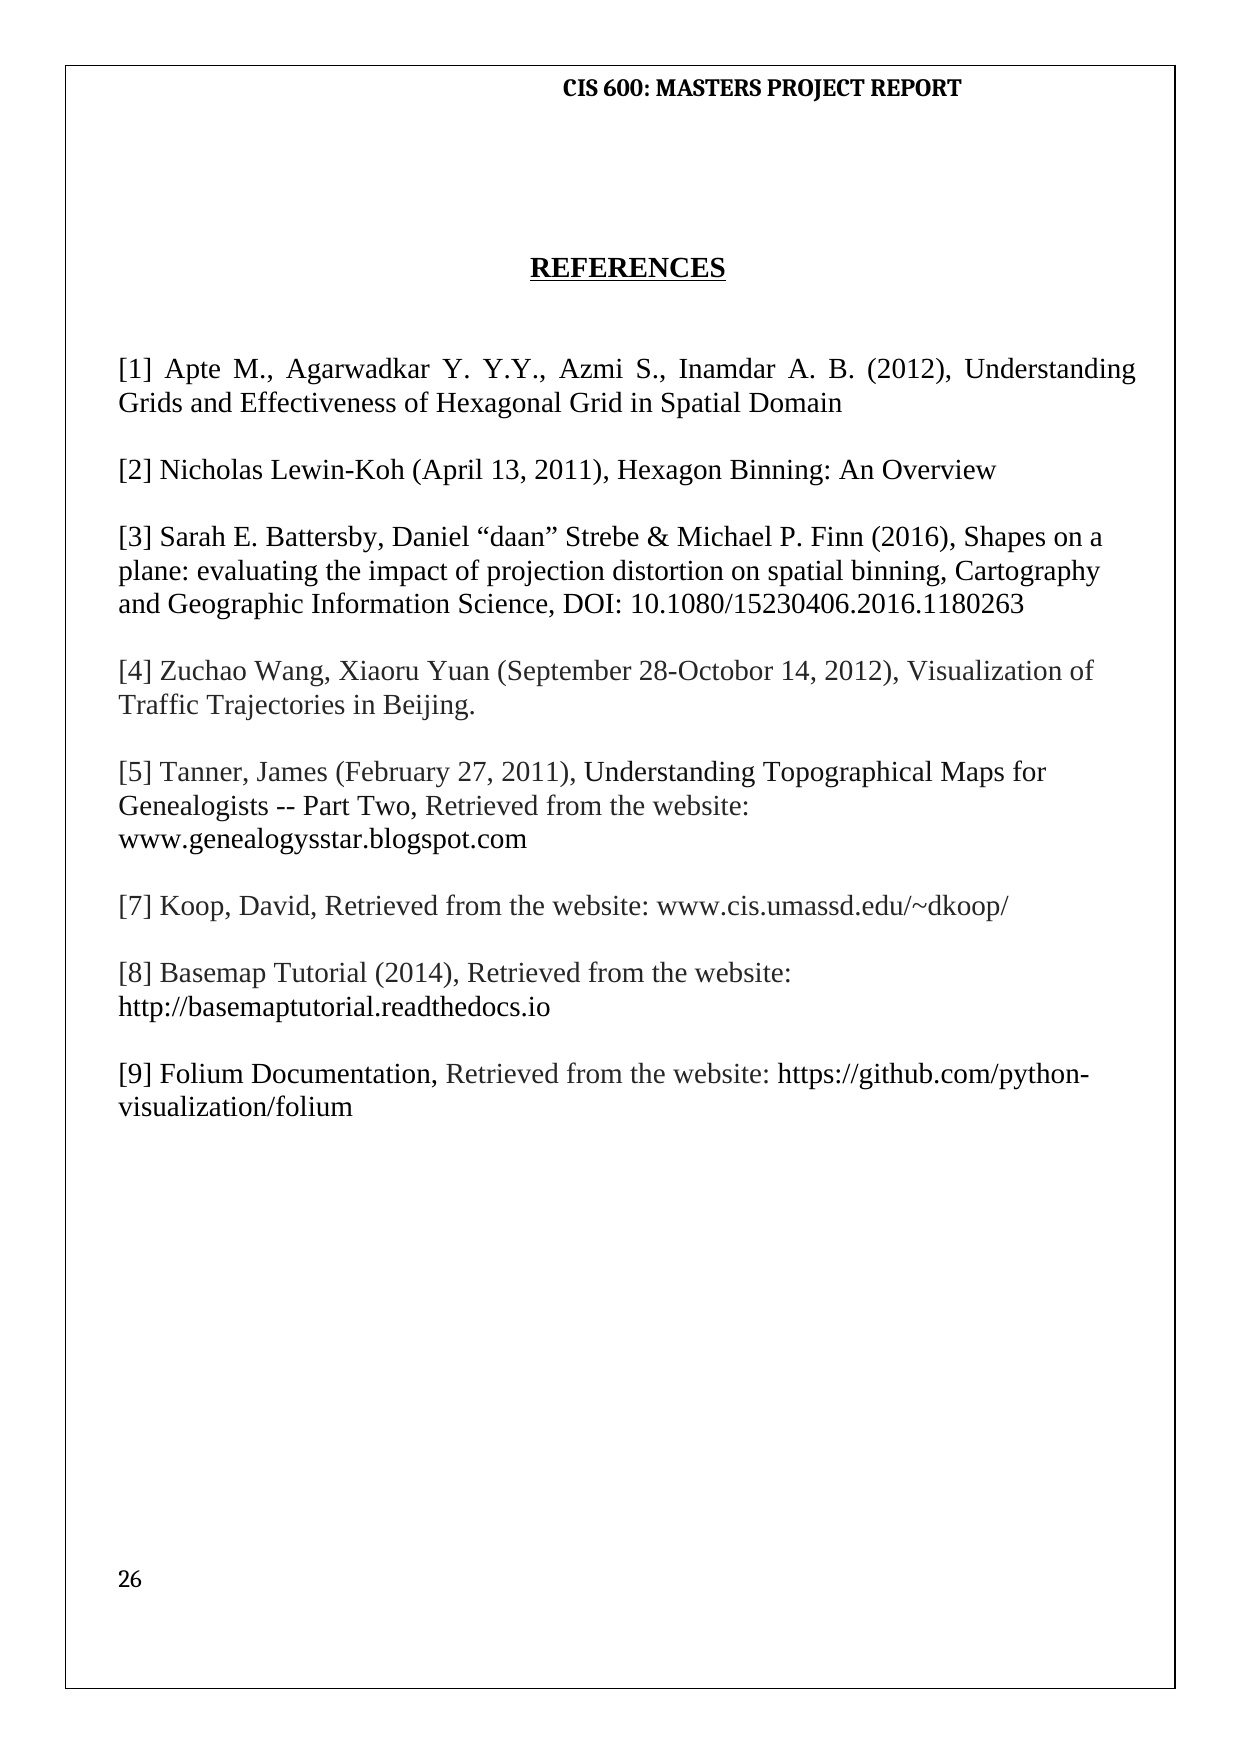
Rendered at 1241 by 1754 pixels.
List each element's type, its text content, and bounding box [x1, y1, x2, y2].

text [1] Apte M., Agarwadkar Y. Y.Y., Azmi S., Inamdar A. B. (2012), Understanding Grids and Effectiveness of Hexagonal Grid in Spatial Domain [118, 351, 1137, 418]
text [4] Zuchao Wang, Xiaoru Yuan (September 28-Octobor 14, 2012), Visualization of Traffic Trajectories in Beijing. [118, 653, 1137, 721]
text [8] Basemap Tutorial (2014), Retrieved from the website: http://basemaptutorial.readthedocs.io [118, 955, 1137, 1022]
text [3] Sarah E. Battersby, Daniel “daan” Strebe & Michael P. Finn (2016), Shapes on a plane: evaluating the impact of projection distortion on spatial binning, Cartography and Geographic Information Science, DOI: 10.1080/15230406.2016.1180263 [118, 519, 1137, 620]
text [9] Folium Documentation, Retrieved from the website: https://github.com/python-visualization/folium [118, 1056, 1137, 1123]
text REFERENCES [118, 251, 1137, 284]
text [2] Nicholas Lewin-Koh (April 13, 2011), Hexagon Binning: An Overview [118, 452, 1137, 485]
text [7] Koop, David, Retrieved from the website: www.cis.umassd.edu/~dkoop/ [118, 888, 1137, 922]
text [5] Tanner, James (February 27, 2011), Understanding Topographical Maps for Genealogists -- Part Two, Retrieved from the website: www.genealogysstar.blogspot.com [118, 754, 1137, 855]
